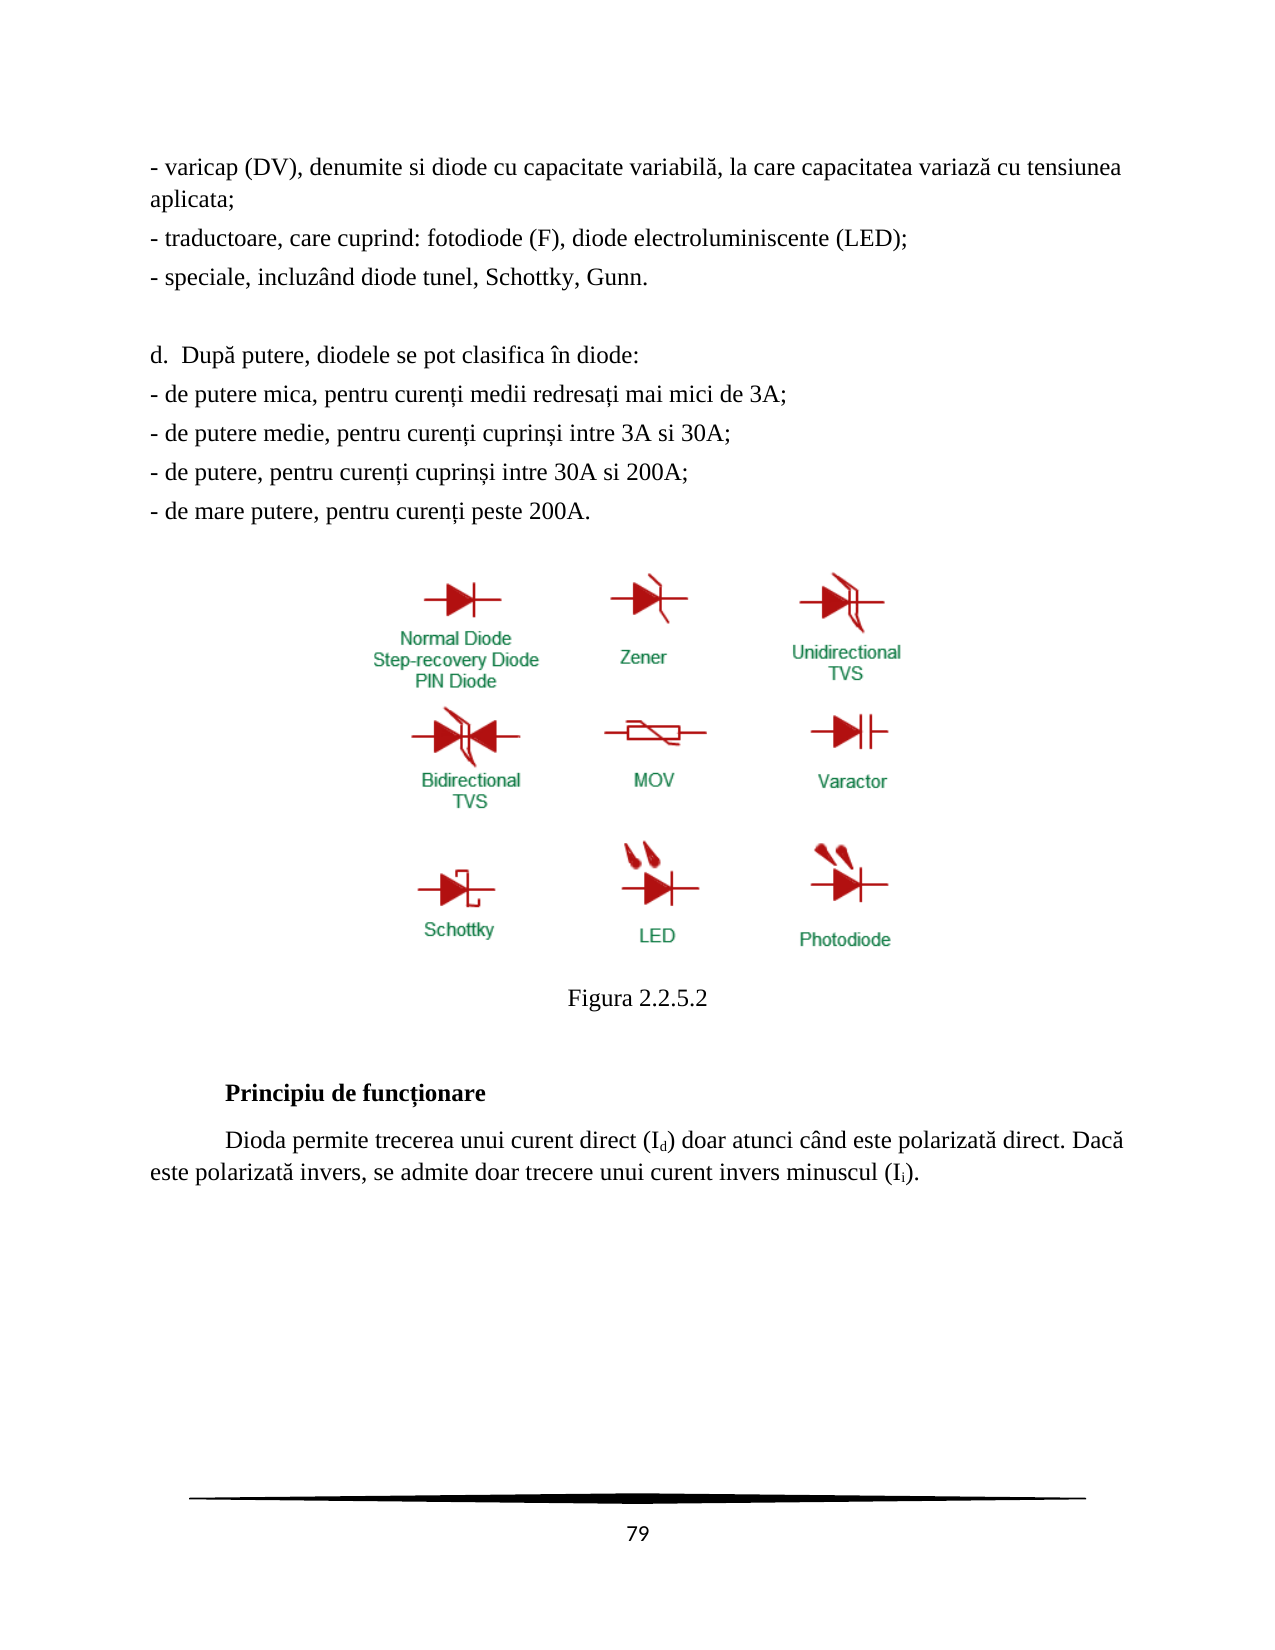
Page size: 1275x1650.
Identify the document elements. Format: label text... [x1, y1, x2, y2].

text Principiu de funcționare [150, 1078, 1125, 1107]
text - varicap (DV), denumite si diode cu capacitate variabilă, la care capacitatea variază cu tensiunea aplicata; [150, 150, 1125, 212]
text Dioda permite trecerea unui curent direct (Id) doar atunci când este polarizată direct. Dacă este polarizată invers, se admite doar trecere unui curent invers minuscul (Ii). [150, 1126, 1125, 1185]
text - traductoare, care cuprind: fotodiode (F), diode electroluminiscente (LED); [150, 220, 1125, 252]
text - de putere mica, pentru curenți medii redresați mai mici de 3A; [150, 377, 1125, 408]
text d. După putere, diodele se pot clasifica în diode: [150, 337, 1125, 369]
text Figura 2.2.5.2 [150, 983, 1125, 1012]
picture [374, 571, 901, 965]
text - de putere, pentru curenți cuprinși intre 30A si 200A; [150, 455, 1125, 486]
text - speciale, incluzând diode tunel, Schottky, Gunn. [150, 259, 1125, 291]
text - de putere medie, pentru curenți cuprinși intre 3A si 30A; [150, 416, 1125, 447]
text - de mare putere, pentru curenți peste 200A. [150, 494, 1125, 525]
